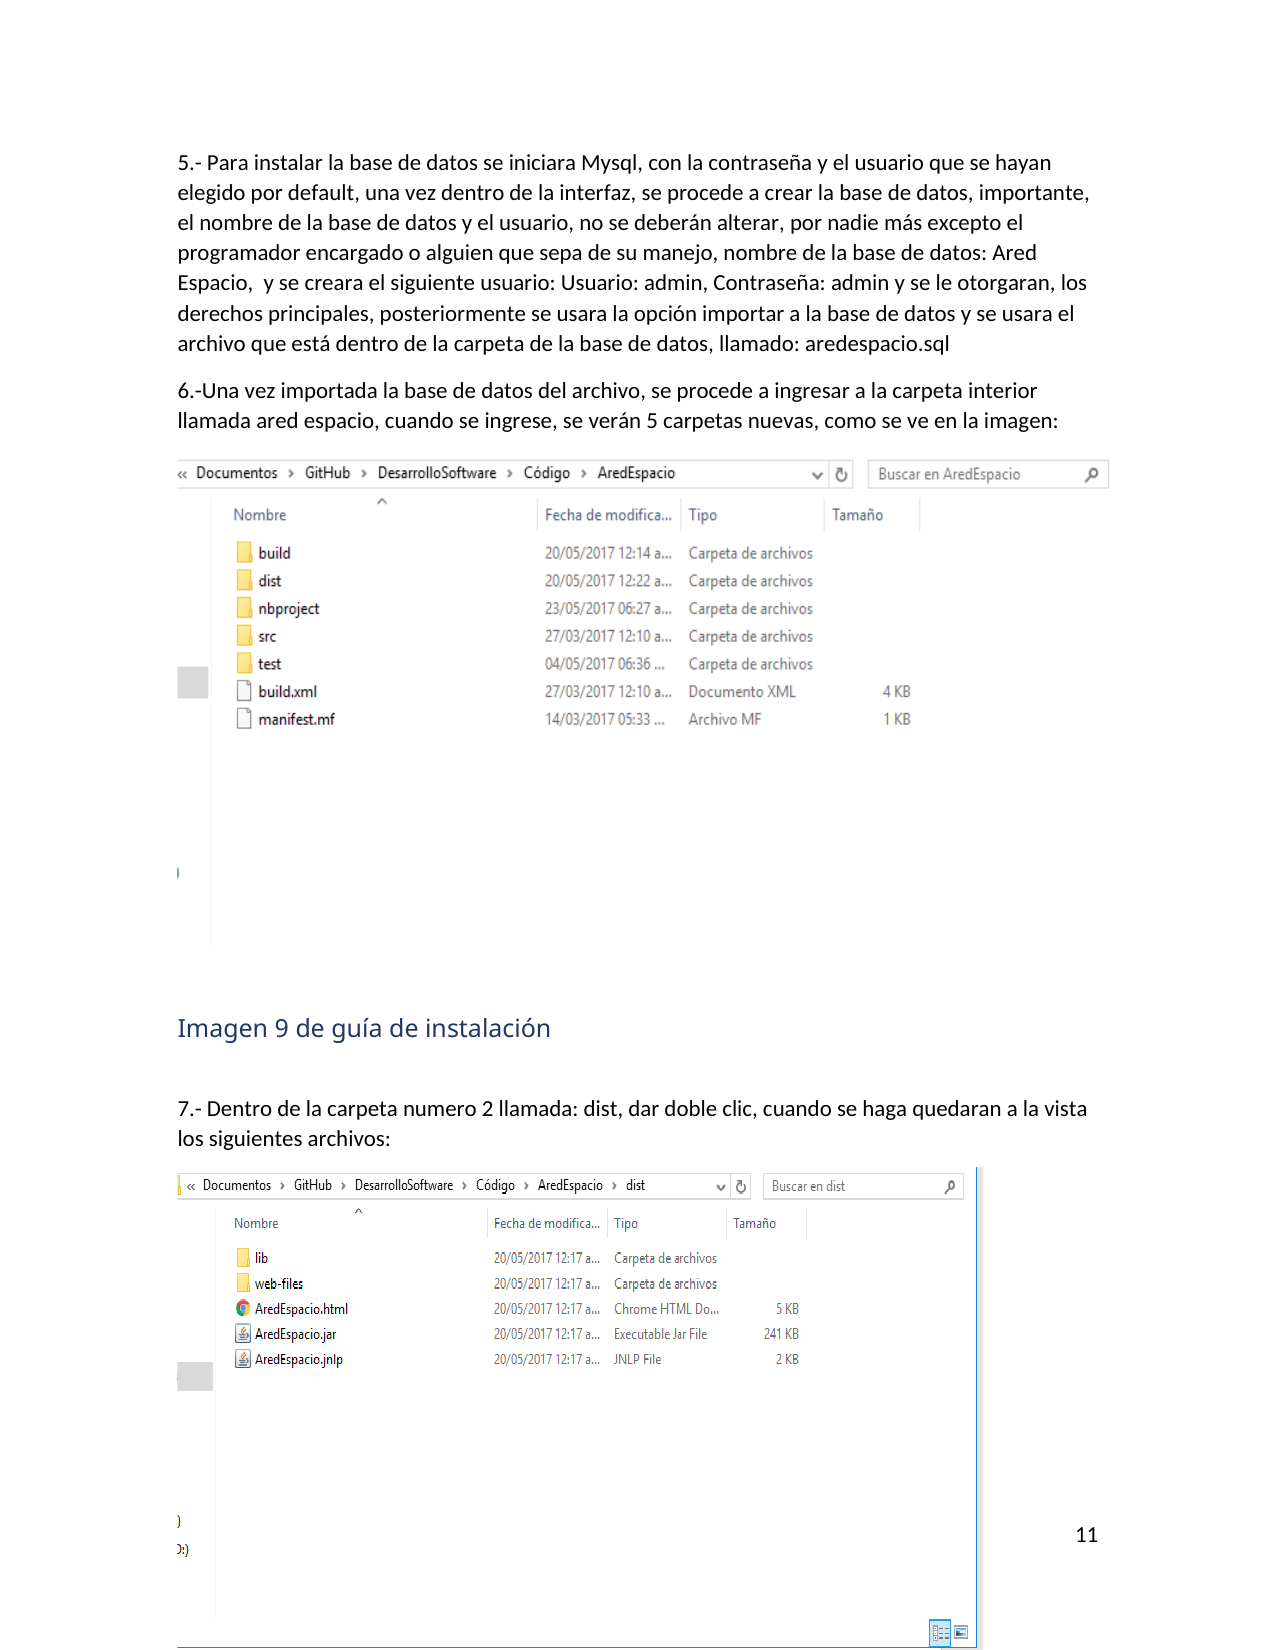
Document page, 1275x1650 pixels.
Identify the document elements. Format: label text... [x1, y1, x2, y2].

text 7.- Dentro de la carpeta numero 2 llamada: dist, dar doble clic, cuando se haga quedaran a la vista los siguientes archivos: [177, 1094, 1098, 1153]
text 6.-Una vez importada la base de datos del archivo, se procede a ingresar a la carpeta interior llamada ared espacio, cuando se ingrese, se verán 5 carpetas nuevas, como se ve en la imagen: [177, 376, 1098, 434]
picture [177, 1167, 984, 1650]
subtitle Imagen 9 de guía de instalación [177, 1011, 1098, 1045]
text 5.- Para instalar la base de datos se iniciara Mysql, con la contraseña y el usuario que se hayan elegido por default, una vez dentro de la interfaz, se procede a crear la base de datos, importante, el nombre de la base de datos y el usuario, no se deberán alterar, por nadie más excepto el programador encargado o alguien que sepa de su manejo, nombre de la base de datos: Ared Espacio, y se creara el siguiente usuario: Usuario: admin, Contraseña: admin y se le otorgaran, los derechos principales, posteriormente se usara la opción importar a la base de datos y se usara el archivo que está dentro de la carpeta de la base de datos, llamado: aredespacio.sql [177, 148, 1098, 357]
picture [177, 452, 1110, 946]
